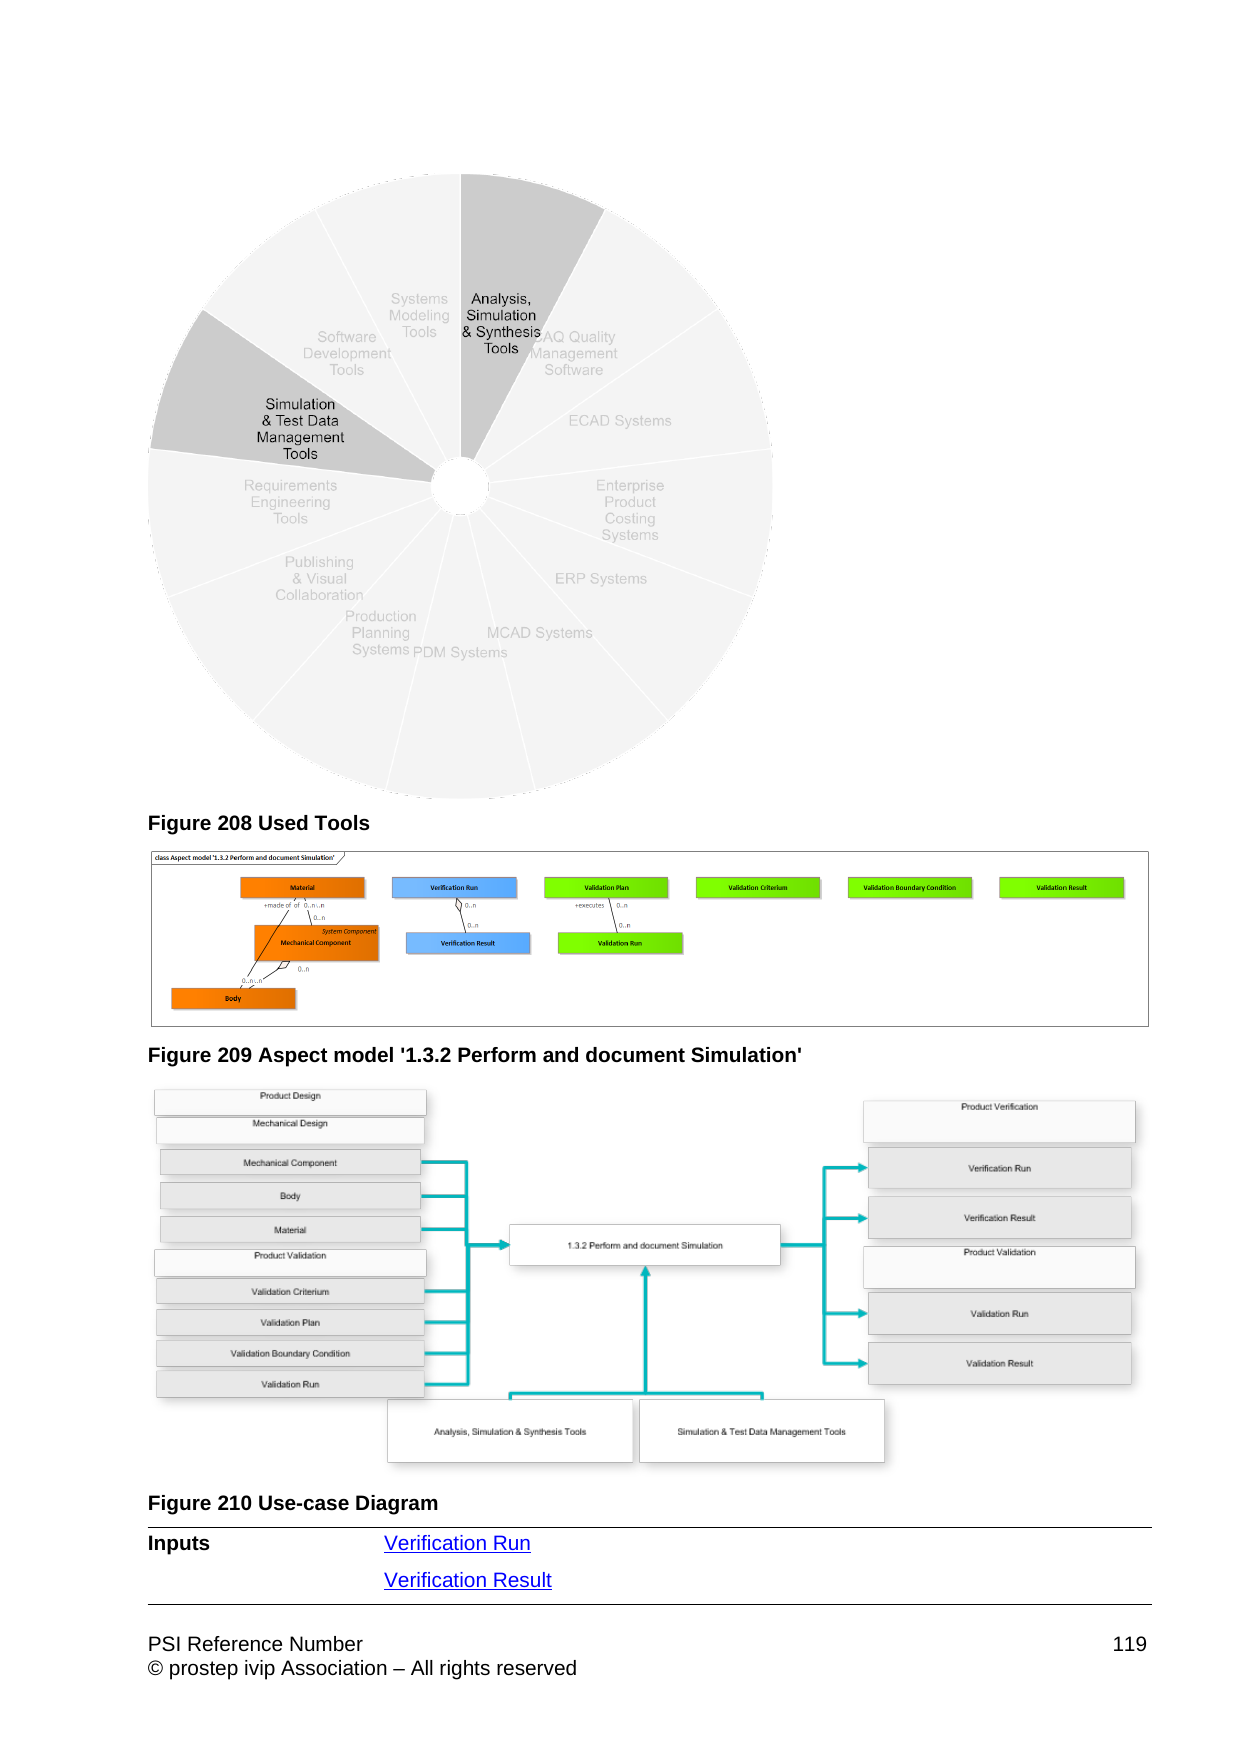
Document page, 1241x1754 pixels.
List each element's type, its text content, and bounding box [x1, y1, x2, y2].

picture [147, 847, 1152, 1031]
picture [147, 1079, 1152, 1479]
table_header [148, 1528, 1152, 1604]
picture [147, 173, 773, 799]
